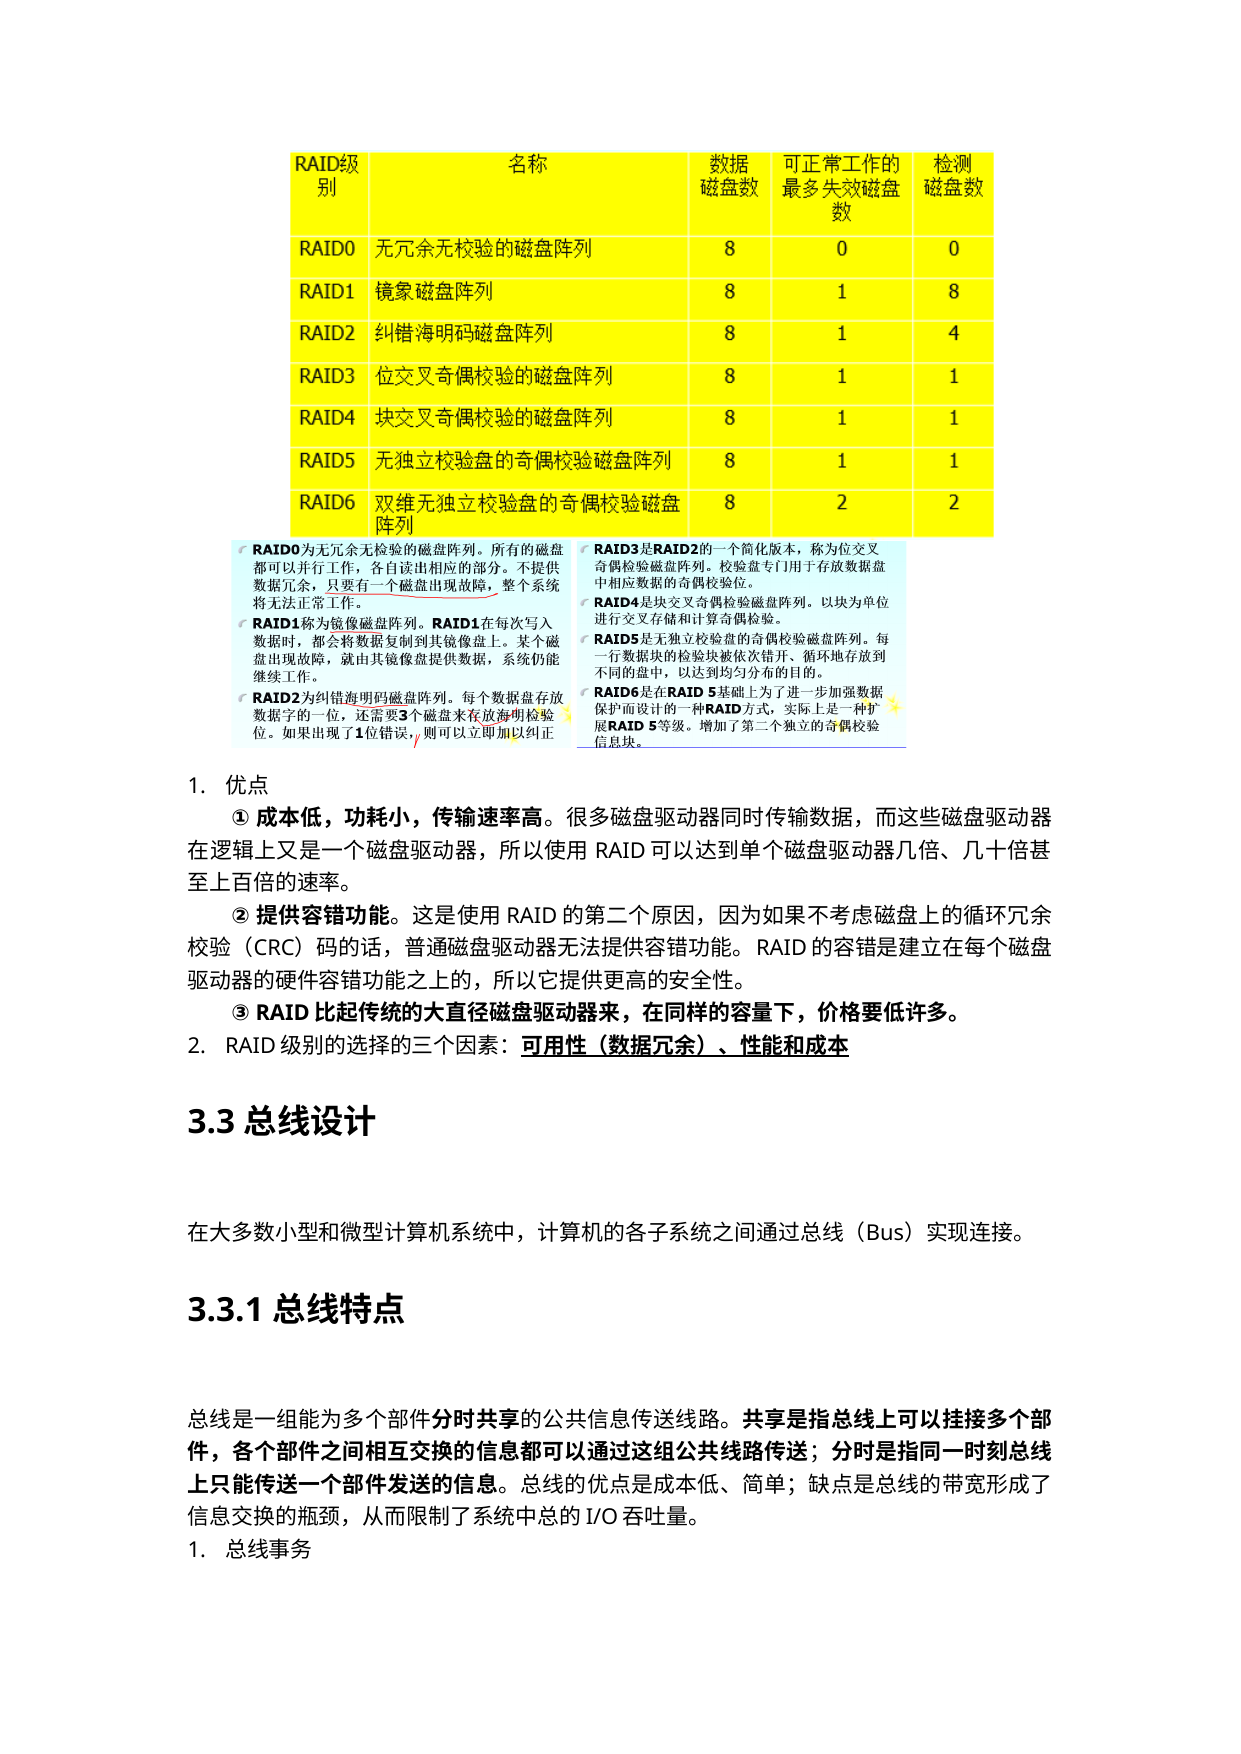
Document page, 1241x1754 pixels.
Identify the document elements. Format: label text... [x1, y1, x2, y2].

text ② 提供容错功能。这是使用RAID的第二个原因，因为如果不考虑磁盘上的循环冗余校验（CRC）码的话，普通磁盘驱动器无法提供容错功能。RAID的容错是建立在每个磁盘驱动器的硬件容错功能之上的，所以它提供更高的安全性。 [187, 897, 1053, 995]
list 总线事务 [187, 1531, 1053, 1564]
subtitle 3.3.1 总线特点 [187, 1274, 1053, 1339]
subtitle 3.3 总线设计 [187, 1087, 1053, 1152]
text ① 成本低，功耗小，传输速率高。很多磁盘驱动器同时传输数据，而这些磁盘驱动器在逻辑上又是一个磁盘驱动器，所以使用RAID可以达到单个磁盘驱动器几倍、几十倍甚至上百倍的速率。 [187, 800, 1053, 897]
picture [231, 150, 994, 748]
text 总线是一组能为多个部件分时共享的公共信息传送线路。共享是指总线上可以挂接多个部件，各个部件之间相互交换的信息都可以通过这组公共线路传送；分时是指同一时刻总线上只能传送一个部件发送的信息。总线的优点是成本低、简单；缺点是总线的带宽形成了信息交换的瓶颈，从而限制了系统中总的I/O吞吐量。 [187, 1401, 1053, 1531]
text ③ RAID比起传统的大直径磁盘驱动器来，在同样的容量下，价格要低许多。 [187, 995, 1053, 1027]
text 在大多数小型和微型计算机系统中，计算机的各子系统之间通过总线（Bus）实现连接。 [187, 1214, 1053, 1247]
list 优点 [187, 767, 1053, 800]
picture [576, 541, 907, 748]
list RAID级别的选择的三个因素：可用性（数据冗余）、性能和成本 [187, 1027, 1053, 1060]
